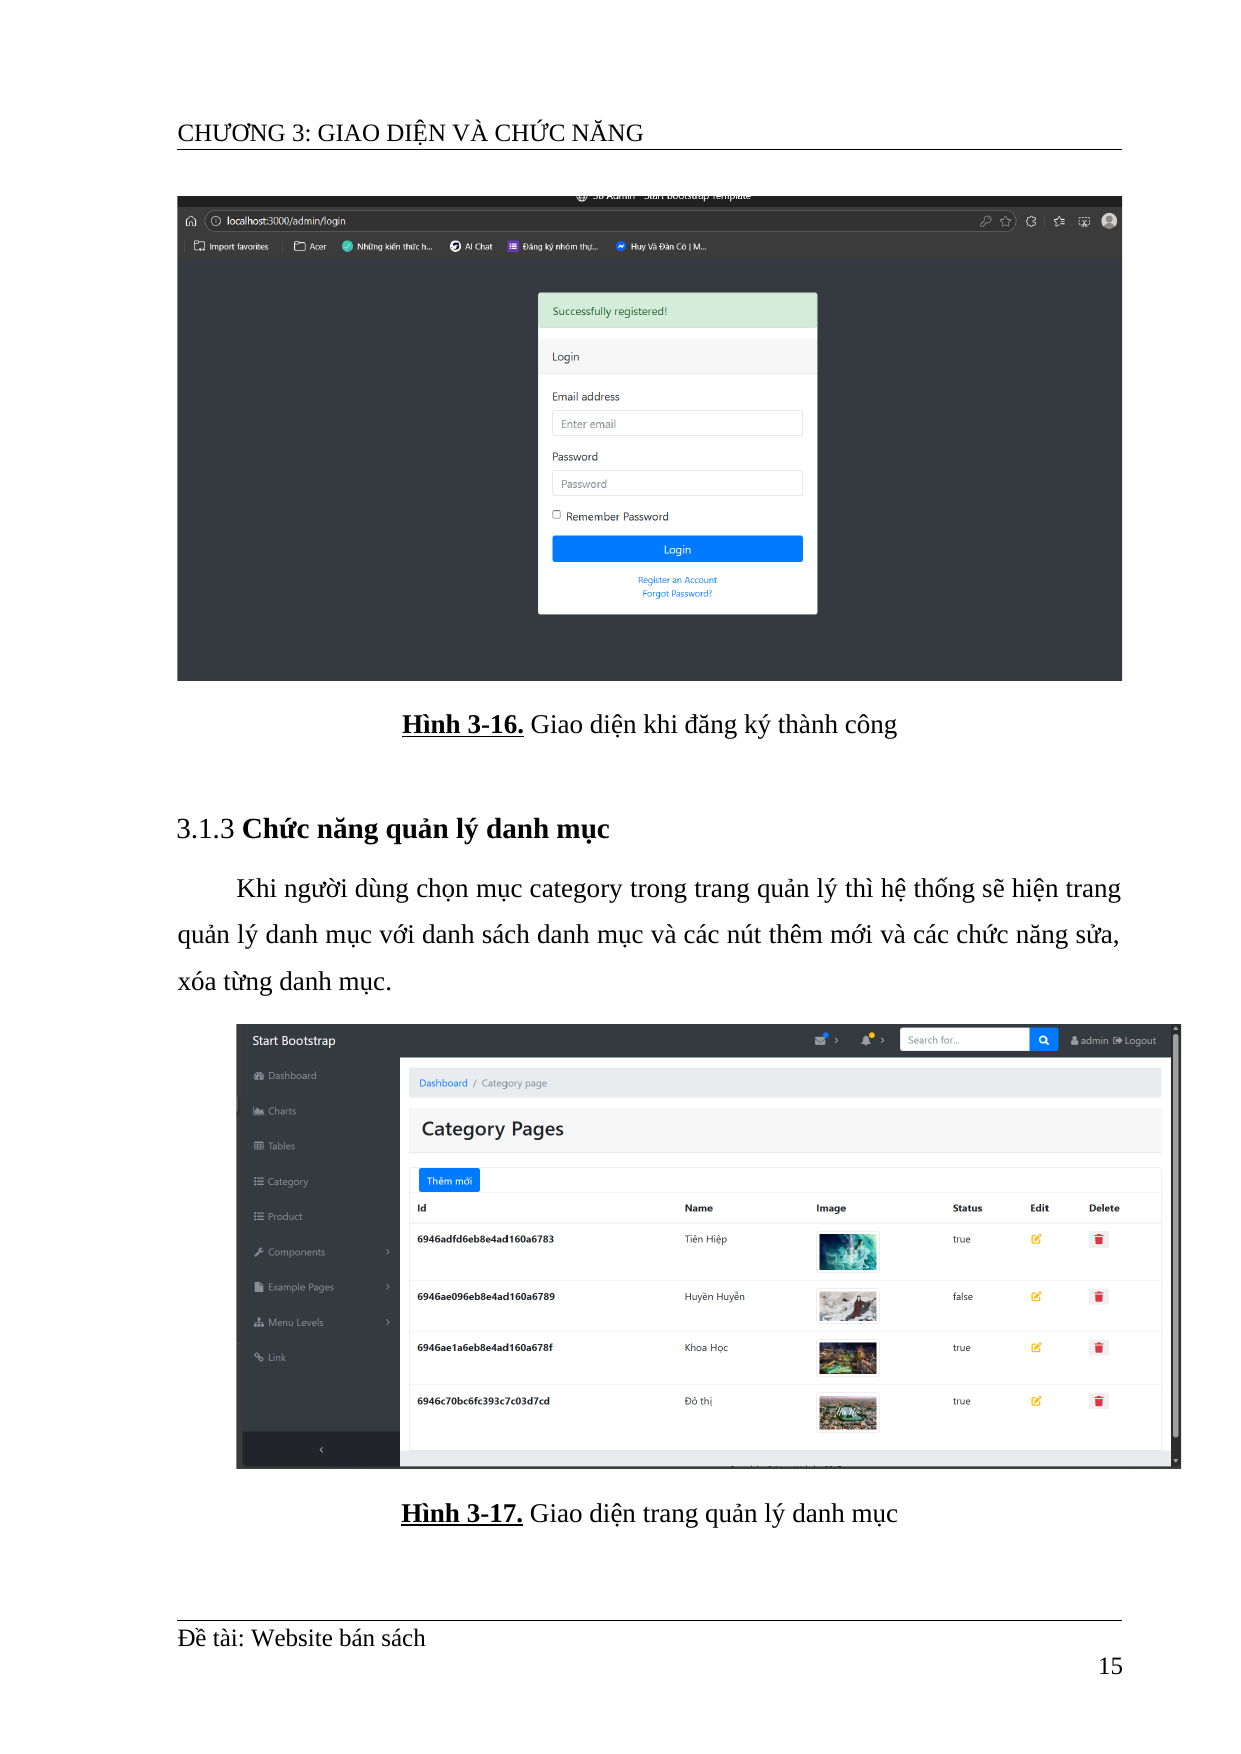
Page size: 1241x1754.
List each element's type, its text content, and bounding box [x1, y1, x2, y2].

picture [236, 1024, 1182, 1469]
picture [177, 196, 1123, 681]
subtitle Chức năng quản lý danh mục [176, 805, 1122, 847]
text Khi người dùng chọn mục category trong trang quản lý thì hệ thống sẽ hiện trang quản lý danh mục với danh sách danh mục và các nút thêm mới và các chức năng sửa, xóa từng danh mục. [177, 872, 1122, 996]
